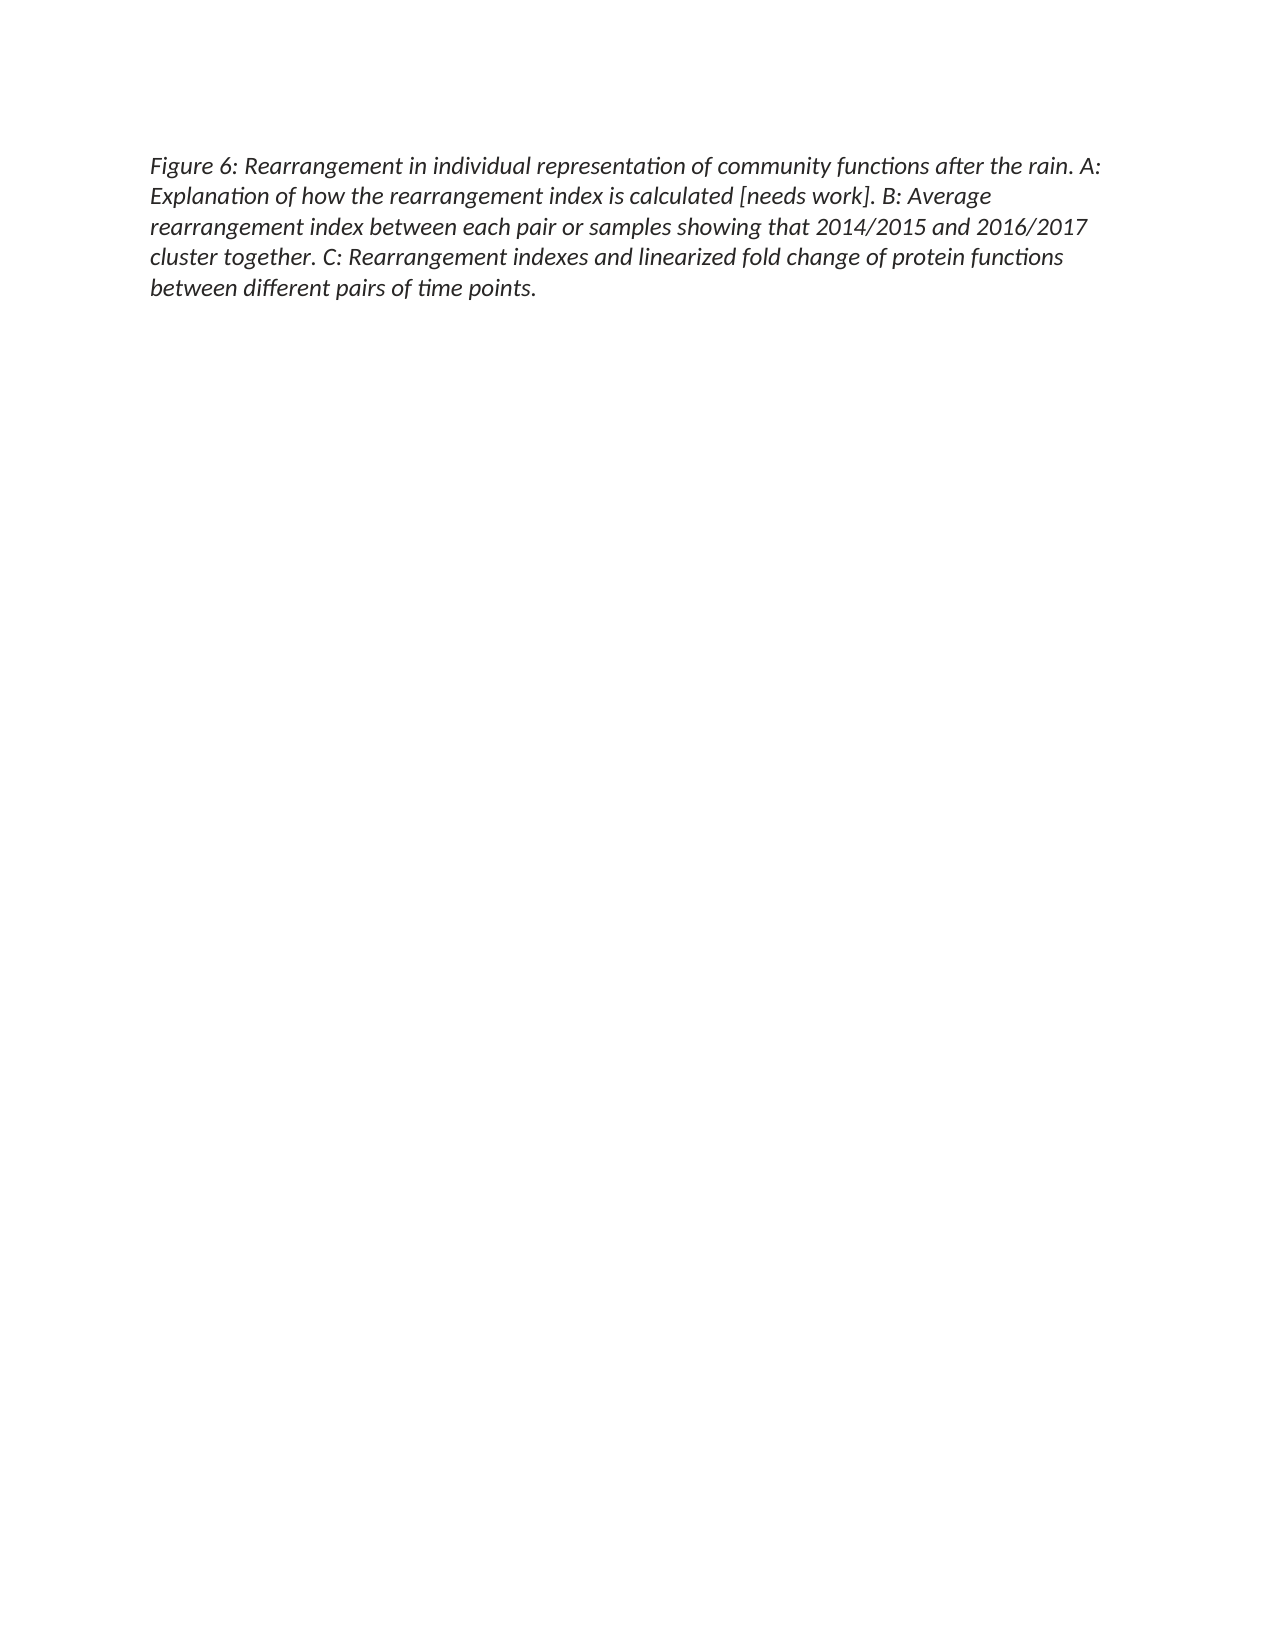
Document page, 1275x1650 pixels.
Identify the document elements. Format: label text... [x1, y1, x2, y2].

text Figure 6: Rearrangement in individual representation of community functions after the rain. A: Explanation of how the rearrangement index is calculated [needs work]. B: Average rearrangement index between each pair or samples showing that 2014/2015 and 2016/2017 cluster together. C: Rearrangement indexes and linearized fold change of protein functions between different pairs of time points. [150, 150, 1125, 303]
